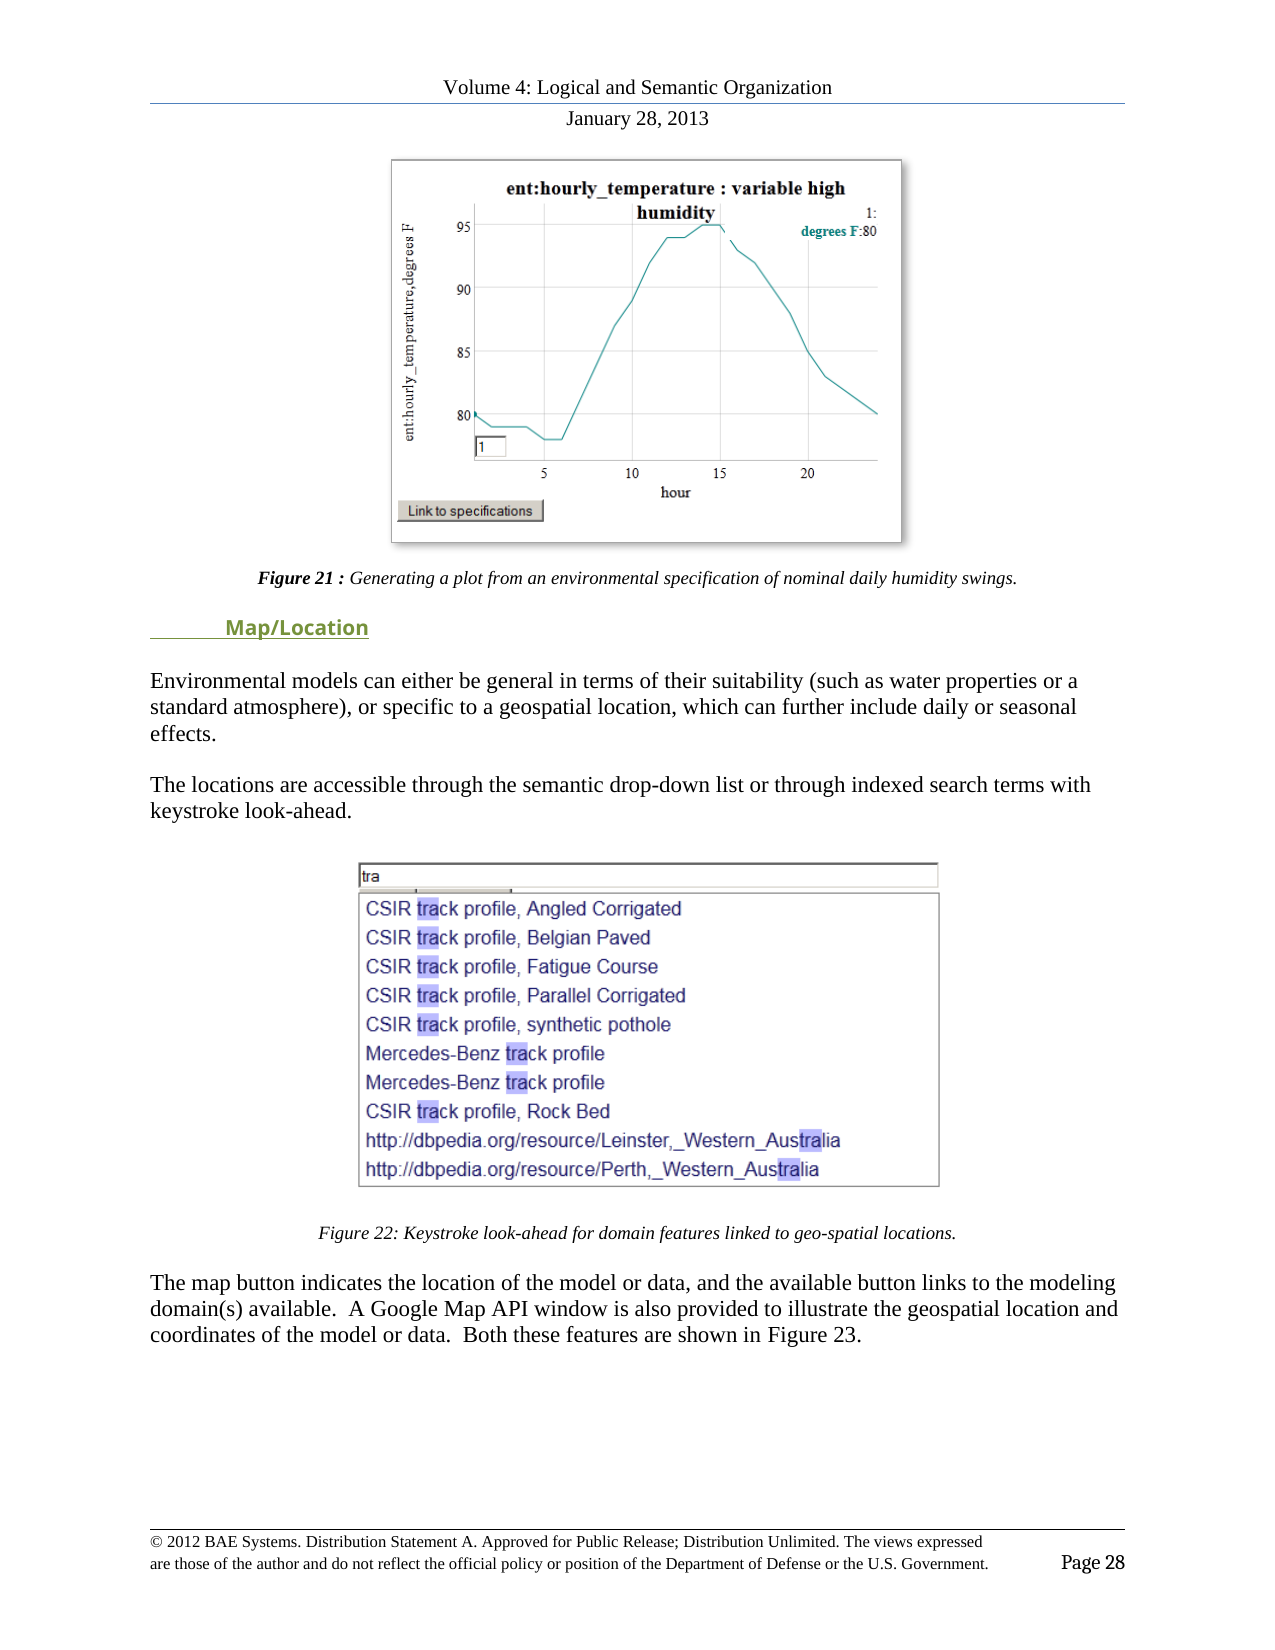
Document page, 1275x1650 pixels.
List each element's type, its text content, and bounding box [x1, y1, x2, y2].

text Environmental models can either be general in terms of their suitability (such as water properties or a standard atmosphere), or specific to a geospatial location, which can further include daily or seasonal effects. [150, 667, 1125, 746]
subtitle Map/Location [150, 613, 1125, 642]
picture [392, 161, 901, 542]
text The locations are accessible through the semantic drop-down list or through indexed search terms with keystroke look-ahead. [150, 771, 1125, 824]
text The map button indicates the location of the model or data, and the available button links to the modeling domain(s) available. A Google Map API window is also provided to illustrate the geospatial location and coordinates of the model or data. Both these features are shown in Figure 23. [150, 1268, 1125, 1348]
text Figure 21 : Generating a plot from an environmental specification of nominal daily humidity swings. [225, 567, 1050, 588]
